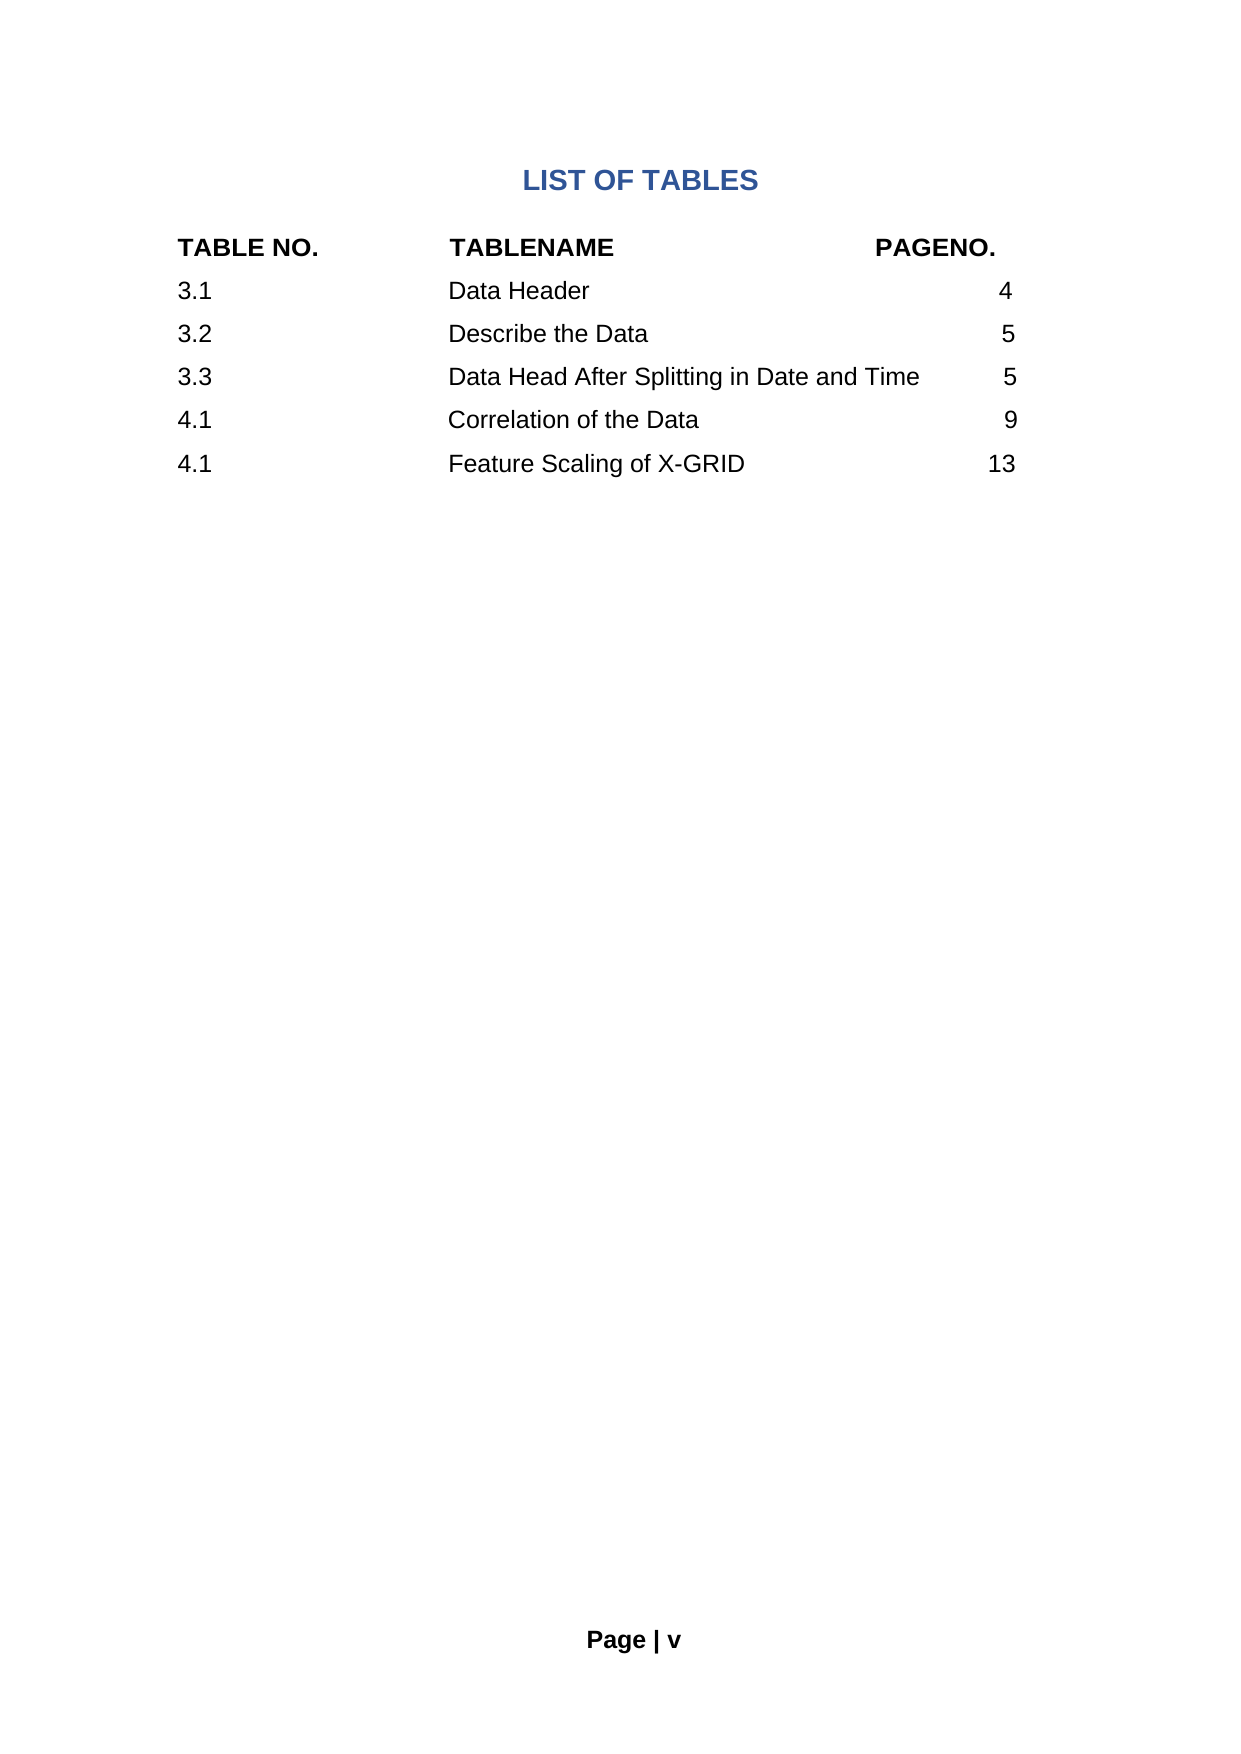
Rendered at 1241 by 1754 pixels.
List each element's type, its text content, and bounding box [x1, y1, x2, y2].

text 3.2 Describe the Data 5 [177, 319, 1090, 348]
subtitle LIST OF TABLES [177, 162, 1090, 196]
text 3.1 Data Header 4 [177, 276, 1090, 305]
text 3.3 Data Head After Splitting in Date and Time 5 [177, 362, 1090, 391]
subtitle TABLE NO. TABLENAME PAGENO. [177, 233, 1090, 262]
text 4.1 Correlation of the Data 9 [177, 405, 1090, 434]
text 4.1 Feature Scaling of X-GRID 13 [177, 448, 1090, 477]
